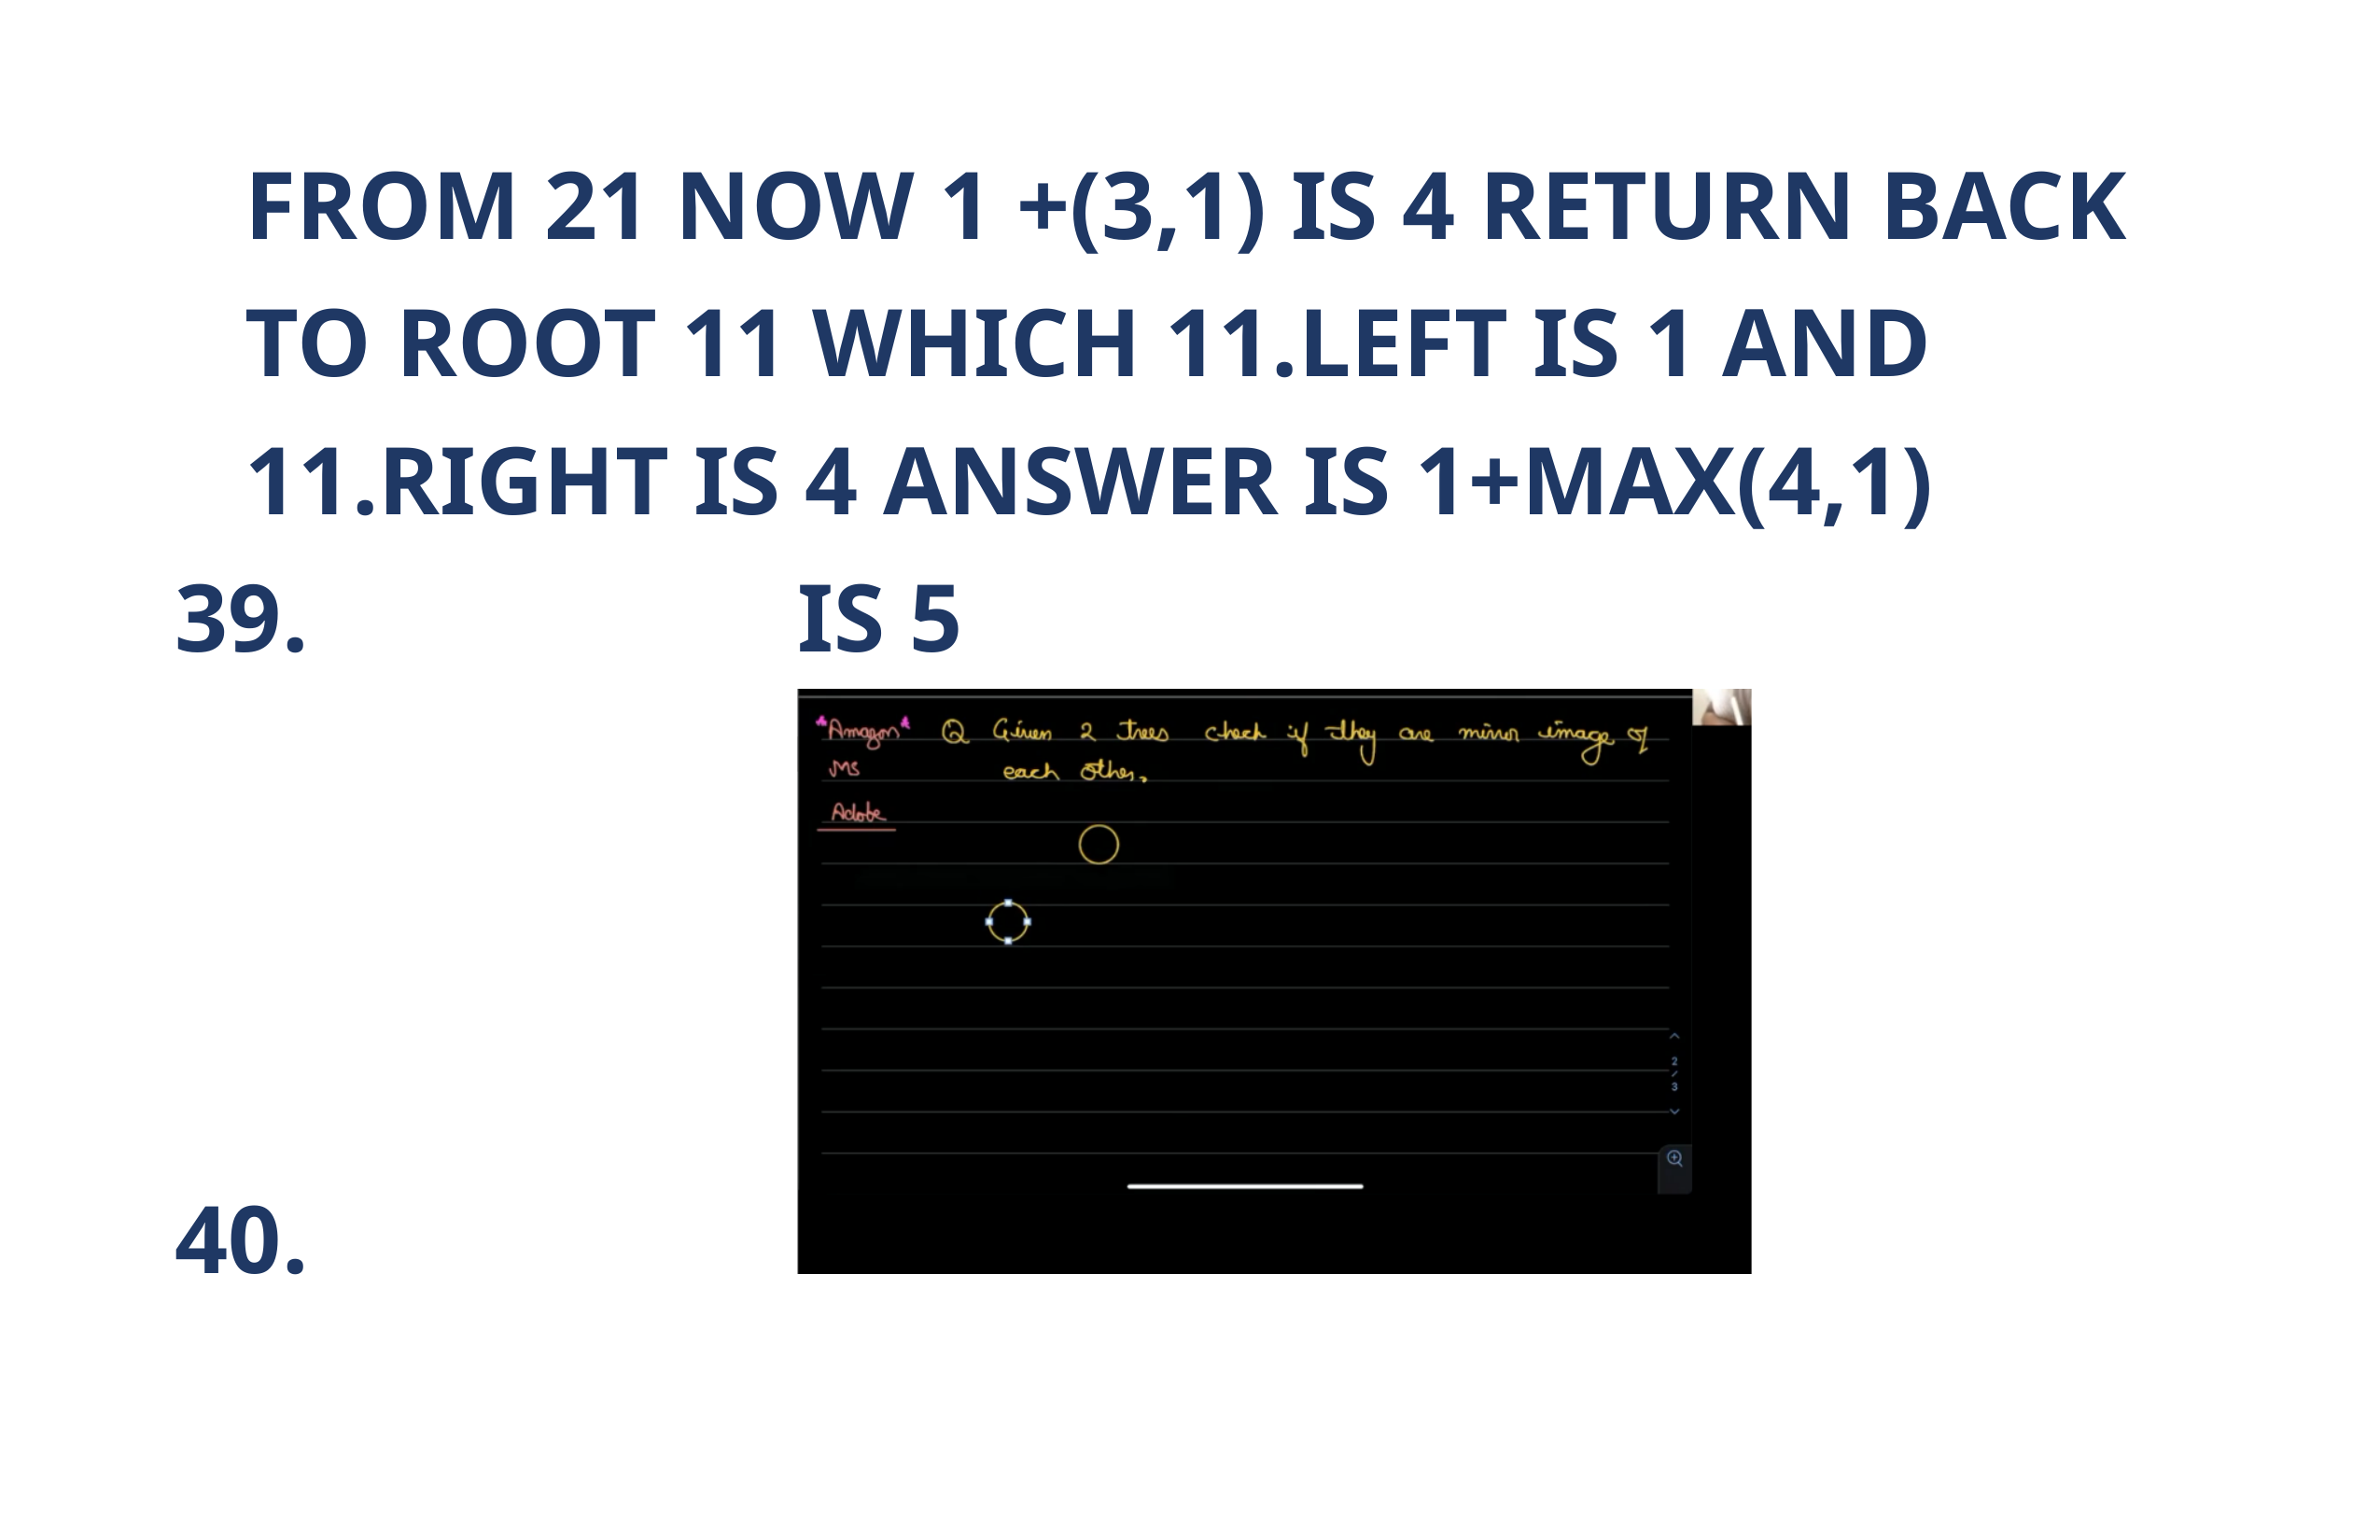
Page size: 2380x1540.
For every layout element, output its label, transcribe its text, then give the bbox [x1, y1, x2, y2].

list IS 5 [175, 552, 2240, 679]
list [175, 140, 2240, 541]
picture [797, 689, 1752, 1274]
